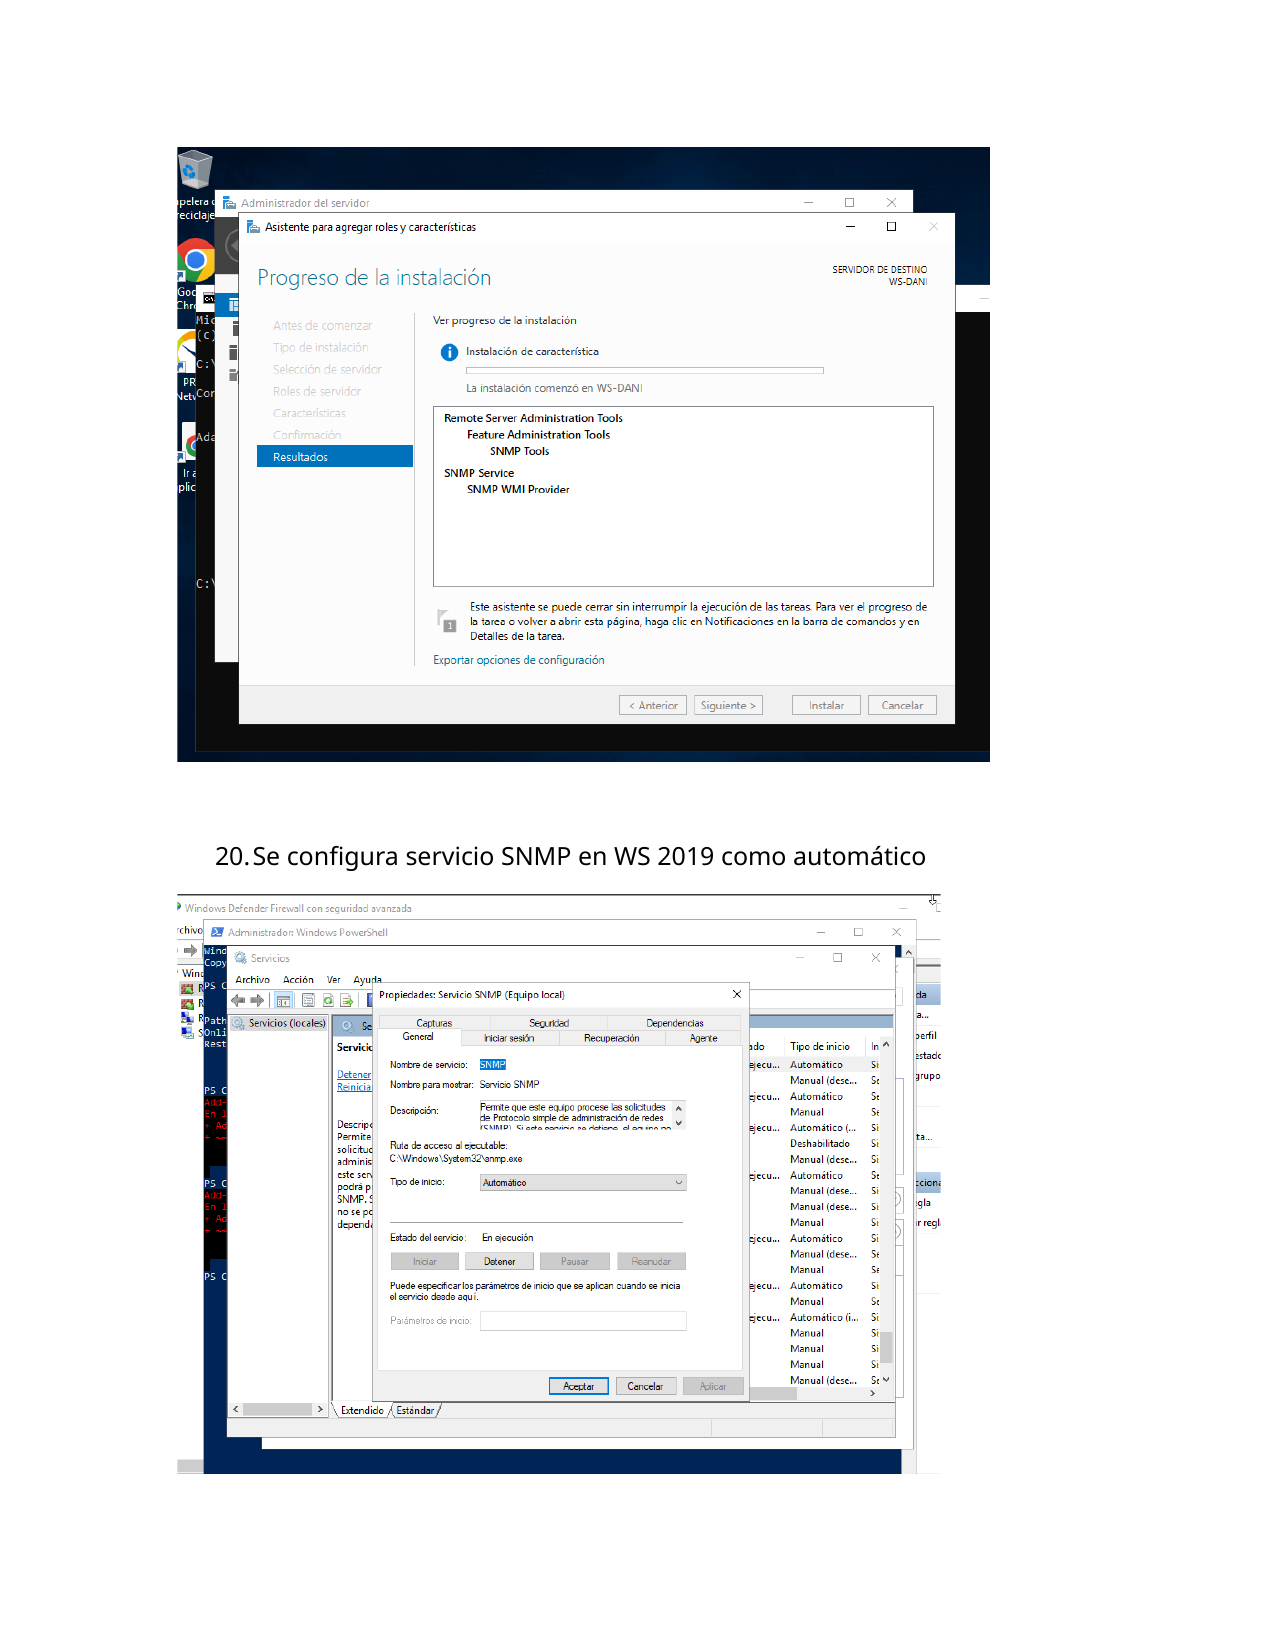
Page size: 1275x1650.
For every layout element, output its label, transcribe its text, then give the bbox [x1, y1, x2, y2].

picture [177, 894, 941, 1474]
picture [177, 147, 990, 762]
list Se configura servicio SNMP en WS 2019 como automático [215, 839, 1098, 873]
